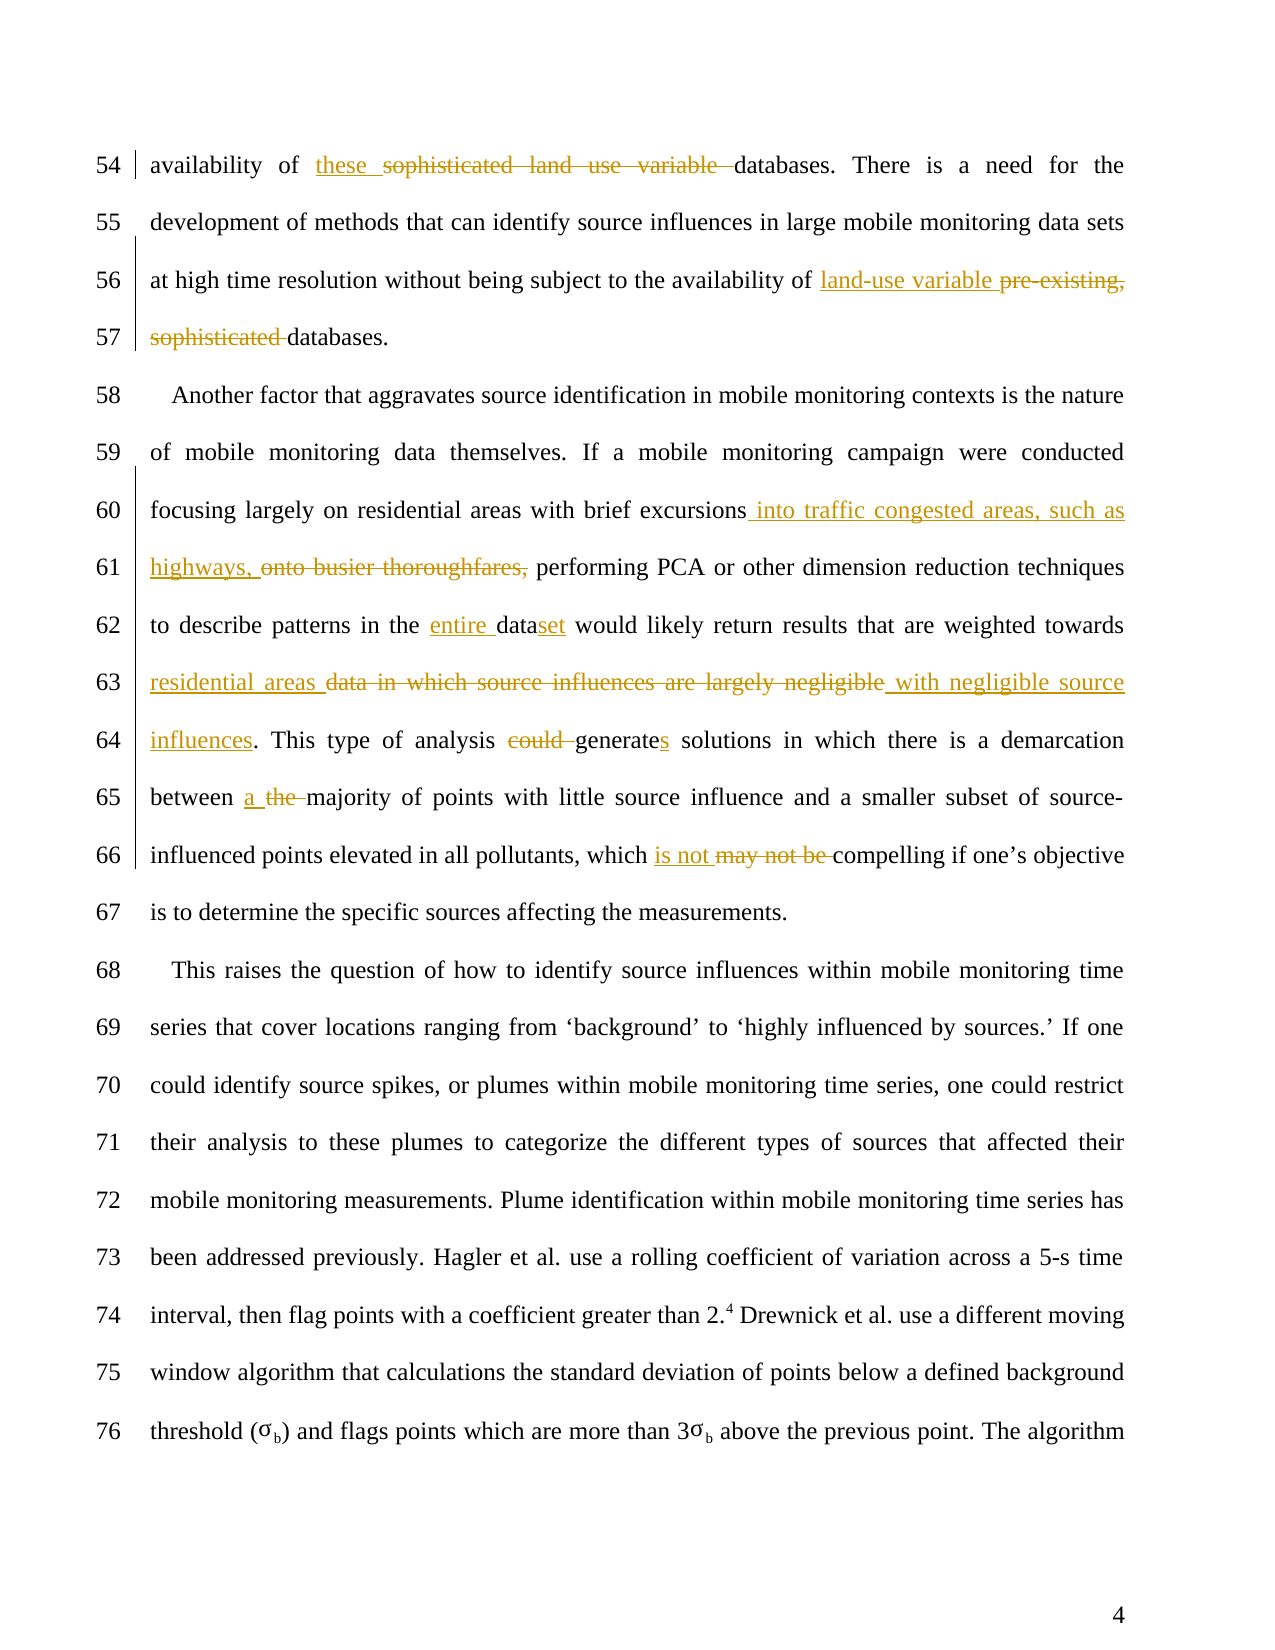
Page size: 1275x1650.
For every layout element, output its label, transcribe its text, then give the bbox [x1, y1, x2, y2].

text Another factor that aggravates source identification in mobile monitoring contexts is the nature of mobile monitoring data themselves. If a mobile monitoring campaign were conducted focusing largely on residential areas with brief excursions performing PCA or other dimension reduction techniques to describe patterns in the data would likely return results that are weighted towards . This type of analysis generate solutions in which there is a demarcation between majority of points with little source influence and a smaller subset of source-influenced points elevated in all pollutants, which compelling if one’s objective is to determine the specific sources affecting the measurements. [150, 380, 1125, 926]
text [150, 150, 1125, 351]
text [150, 955, 1125, 1446]
